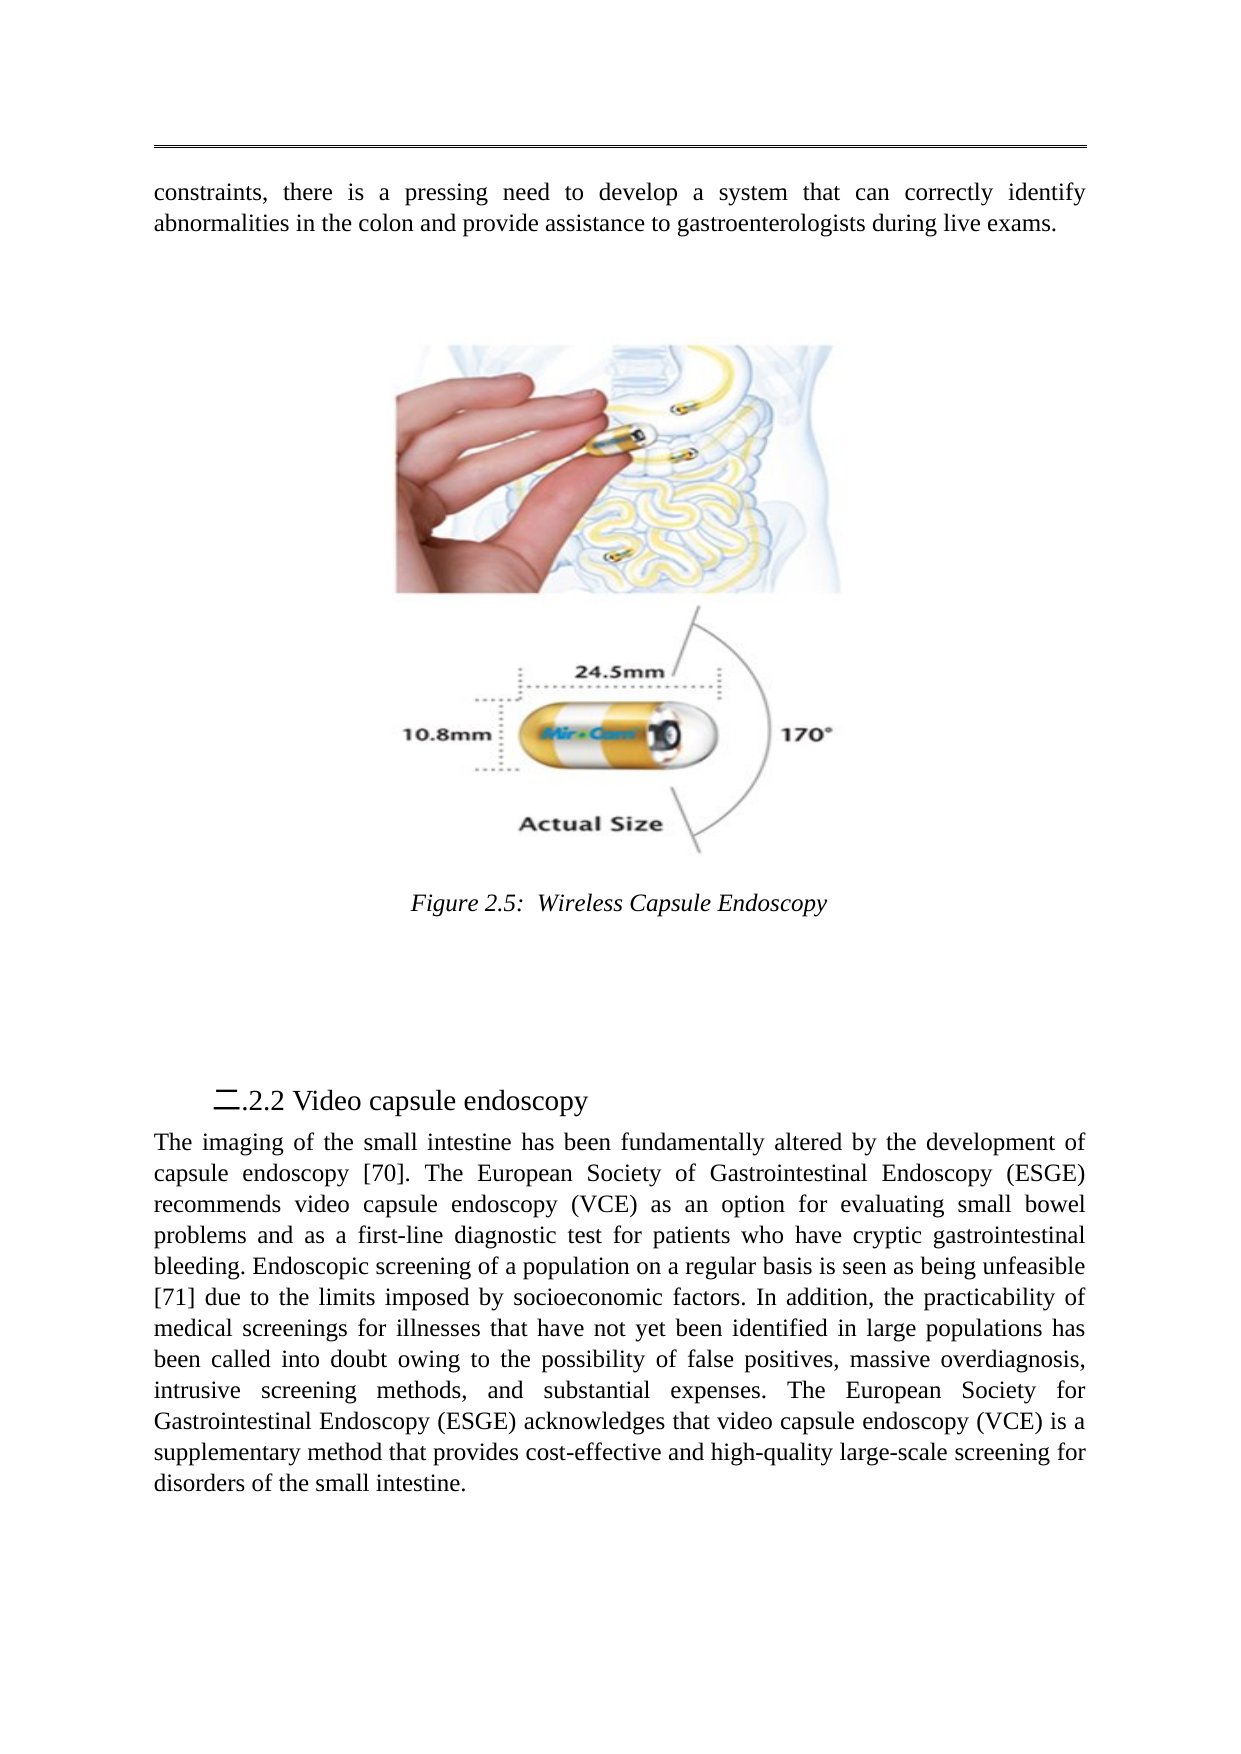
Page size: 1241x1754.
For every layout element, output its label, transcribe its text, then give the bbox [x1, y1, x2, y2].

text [153, 177, 1087, 237]
picture [391, 337, 849, 867]
text The imaging of the small intestine has been fundamentally altered by the development of capsule endoscopy [70]. The European Society of Gastrointestinal Endoscopy (ESGE) recommends video capsule endoscopy (VCE) as an option for evaluating small bowel problems and as a first-line diagnostic test for patients who have cryptic gastrointestinal bleeding. Endoscopic screening of a population on a regular basis is seen as being unfeasible [71] due to the limits imposed by socioeconomic factors. In addition, the practicability of medical screenings for illnesses that have not yet been identified in large populations has been called into doubt owing to the possibility of false positives, massive overdiagnosis, intrusive screening methods, and substantial expenses. The European Society for Gastrointestinal Endoscopy (ESGE) acknowledges that video capsule endoscopy (VCE) is a supplementary method that provides cost-effective and high-quality large-scale screening for disorders of the small intestine. [153, 1127, 1087, 1497]
subtitle Video capsule endoscopy [153, 1079, 1087, 1119]
